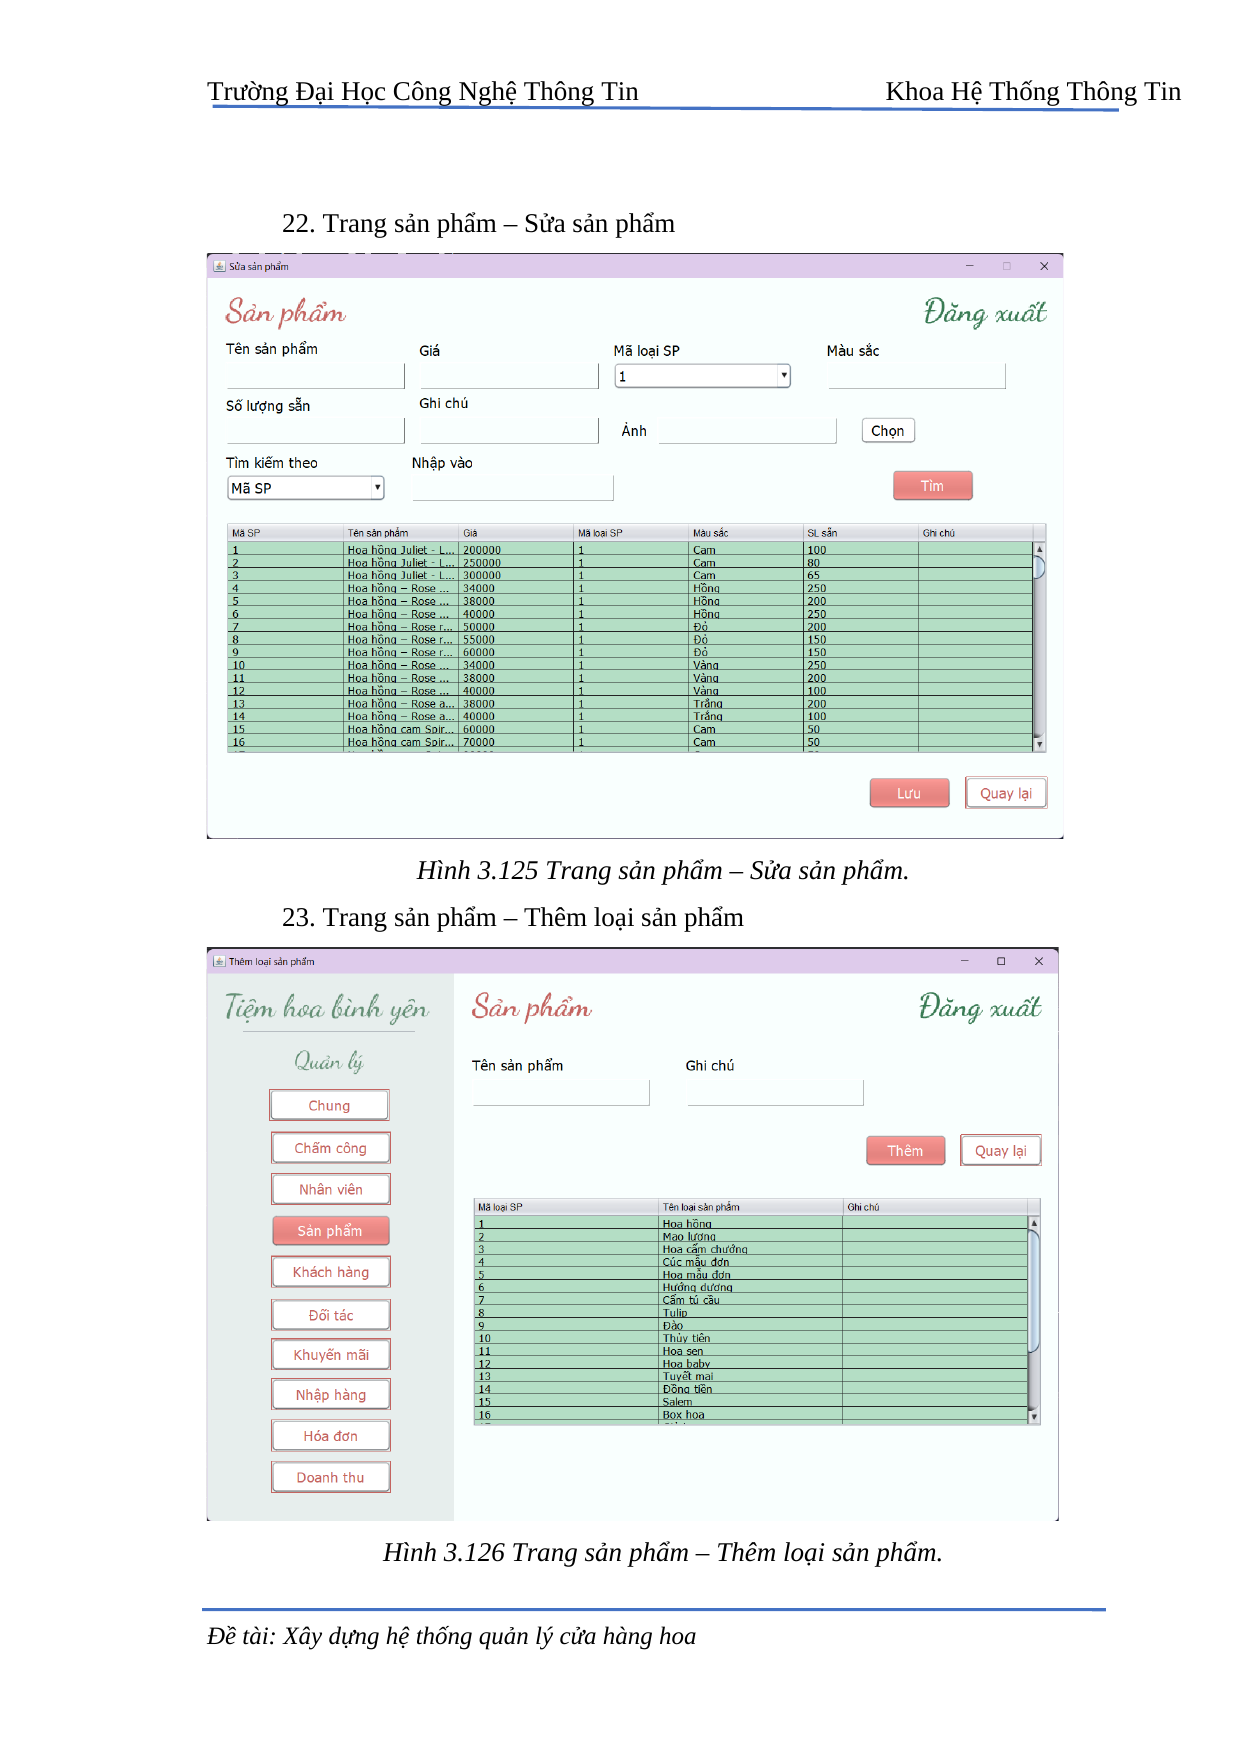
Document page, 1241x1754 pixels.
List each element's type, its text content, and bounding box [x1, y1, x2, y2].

picture [206, 947, 1059, 1521]
text Hình 3.125 Trang sản phẩm – Sửa sản phẩm. [207, 854, 1122, 885]
text 22. Trang sản phẩm – Sửa sản phẩm [207, 207, 1122, 238]
picture [206, 253, 1064, 839]
text Hình 3.126 Trang sản phẩm – Thêm loại sản phẩm. [207, 1537, 1122, 1568]
text 23. Trang sản phẩm – Thêm loại sản phẩm [207, 901, 1122, 932]
